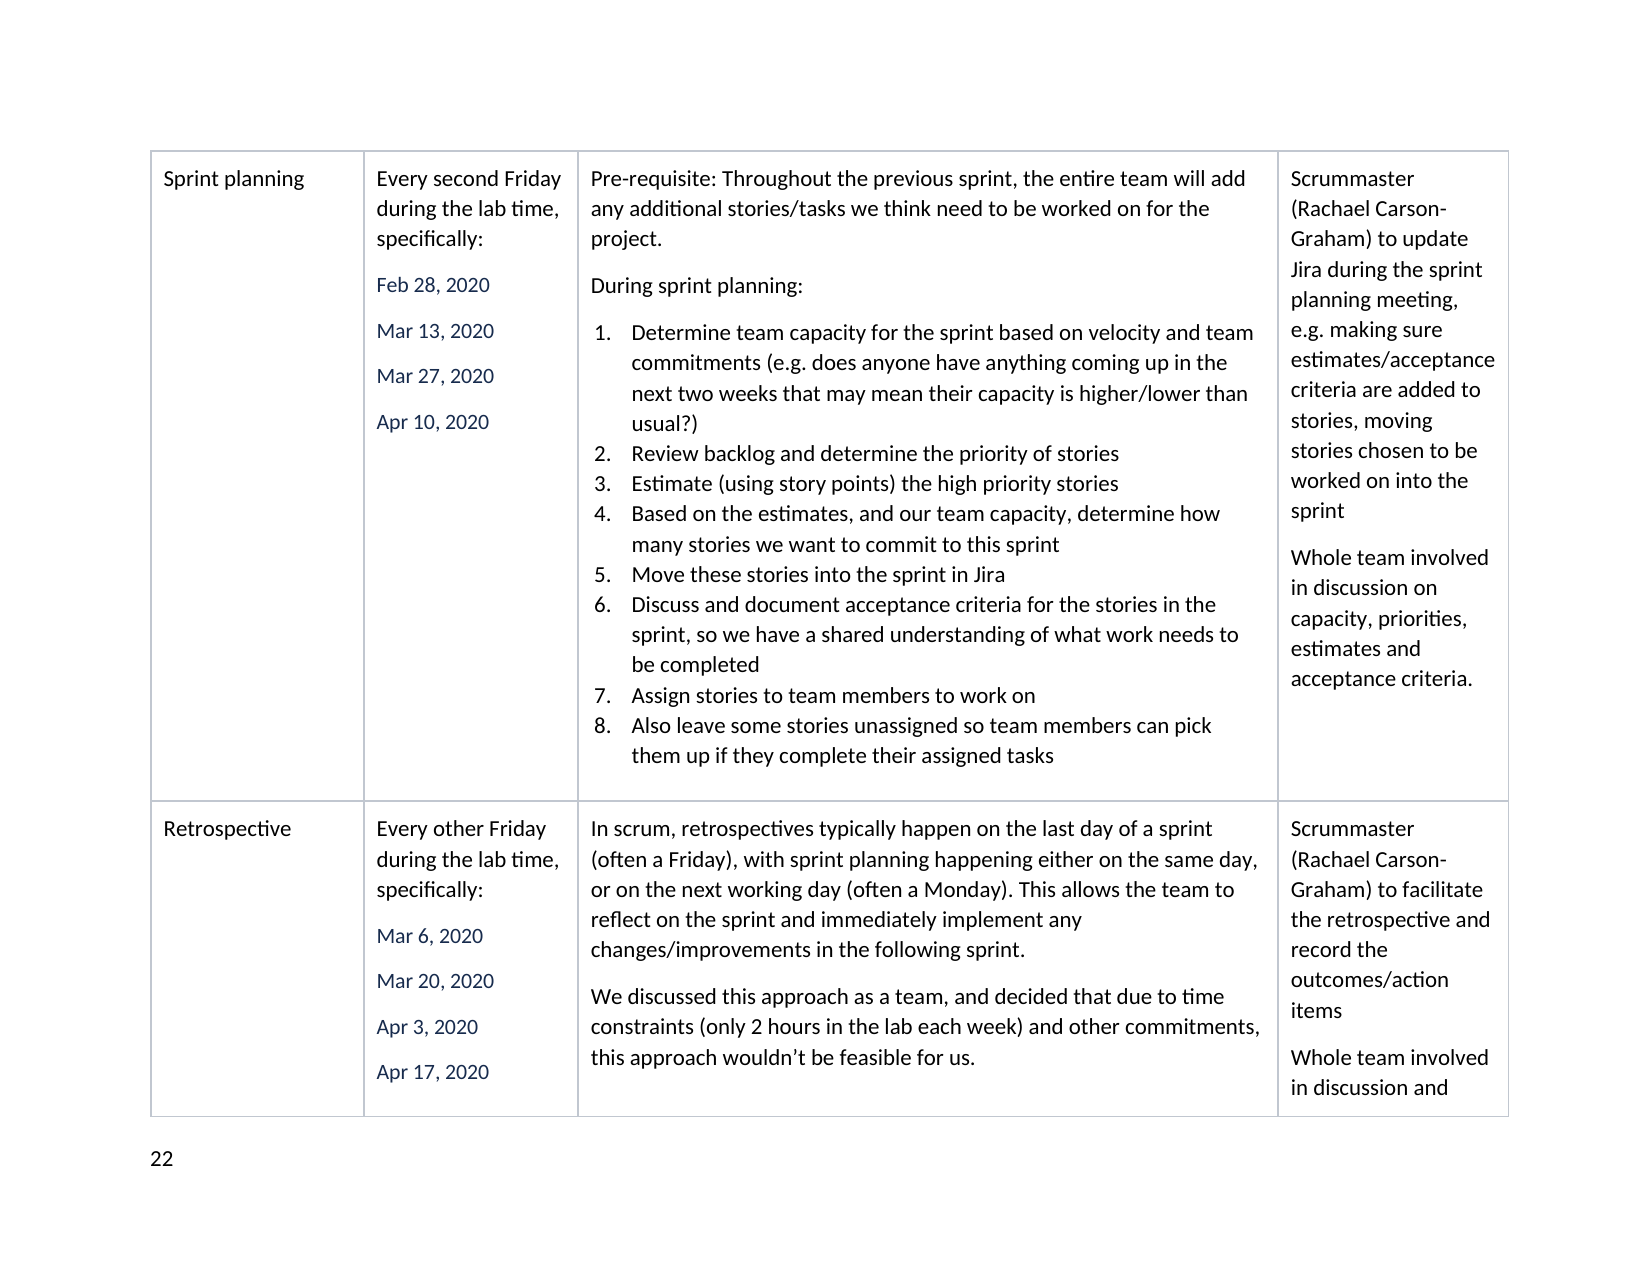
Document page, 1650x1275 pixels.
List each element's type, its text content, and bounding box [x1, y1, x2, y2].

table_cell Retrospective [152, 802, 363, 1116]
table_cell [579, 802, 1277, 1116]
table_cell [365, 802, 577, 1116]
table_cell Scrummaster (Rachael Carson-Graham) to update Jira during the sprint planning meeting, e.g. making sure estimates/acceptance criteria are added to stories, moving stories chosen to be worked on into the sprint Whole team involved in discussion on capacity, priorities, estimates and acceptance criteria. [1279, 152, 1508, 800]
table_cell Every second Friday during the lab time, specifically: Feb 28, 2020 Mar 13, 2020 Mar 27, 2020 Apr 10, 2020 [365, 152, 577, 800]
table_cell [1279, 802, 1508, 1116]
table_cell Sprint planning [152, 152, 363, 800]
table_cell Pre-requisite: Throughout the previous sprint, the entire team will add any additional stories/tasks we think need to be worked on for the project. During sprint planning: Determine team capacity for the sprint based on velocity and team commitments (e.g. does anyone have anything coming up in the next two weeks that may mean their capacity is higher/lower than usual?) Review backlog and determine the priority of stories Estimate (using story points) the high priority stories Based on the estimates, and our team capacity, determine how many stories we want to commit to this sprint Move these stories into the sprint in Jira Discuss and document acceptance criteria for the stories in the sprint, so we have a shared understanding of what work needs to be completed Assign stories to team members to work on Also leave some stories unassigned so team members can pick them up if they complete their assigned tasks [579, 152, 1277, 800]
